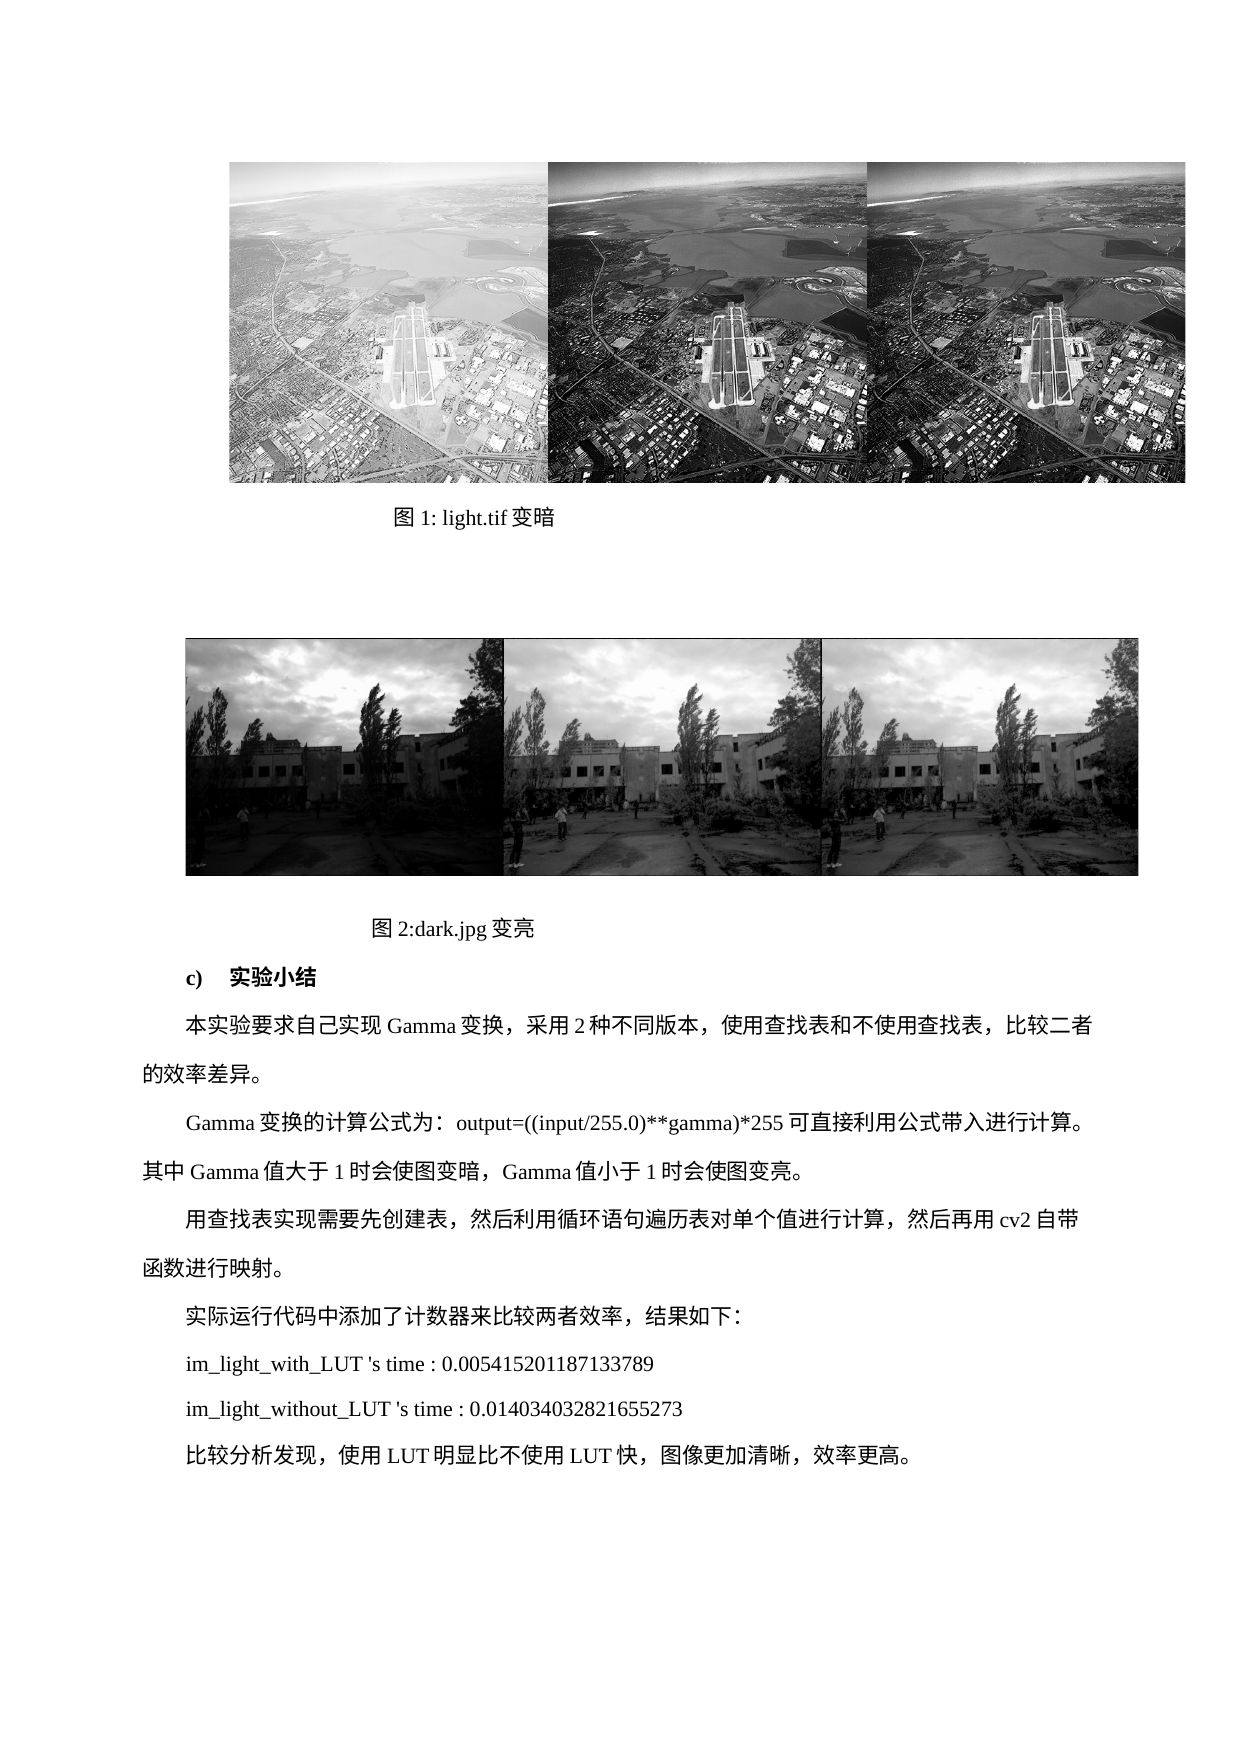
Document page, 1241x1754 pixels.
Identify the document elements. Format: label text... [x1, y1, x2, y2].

text im_light_with_LUT 's time : 0.005415201187133789 [142, 1347, 1098, 1379]
picture [185, 638, 1139, 876]
text 图2:dark.jpg变亮 [142, 911, 1098, 943]
text 用查找表实现需要先创建表，然后利用循环语句遍历表对单个值进行计算，然后再用cv2自带函数进行映射。 [142, 1202, 1098, 1283]
picture [229, 162, 1186, 483]
text 比较分析发现，使用LUT明显比不使用LUT快，图像更加清晰，效率更高。 [142, 1437, 1098, 1470]
text 本实验要求自己实现Gamma变换，采用2种不同版本，使用查找表和不使用查找表，比较二者的效率差异。 [142, 1007, 1098, 1089]
text 实际运行代码中添加了计数器来比较两者效率，结果如下： [142, 1299, 1098, 1331]
text Gamma变换的计算公式为：output=((input/255.0)**gamma)*255可直接利用公式带入进行计算。其中Gamma值大于1时会使图变暗，Gamma值小于1时会使图变亮。 [142, 1104, 1098, 1186]
text im_light_without_LUT 's time : 0.014034032821655273 [142, 1392, 1098, 1424]
list 实验小结 [186, 959, 1098, 992]
text 图1: light.tif变暗 [142, 499, 1098, 532]
